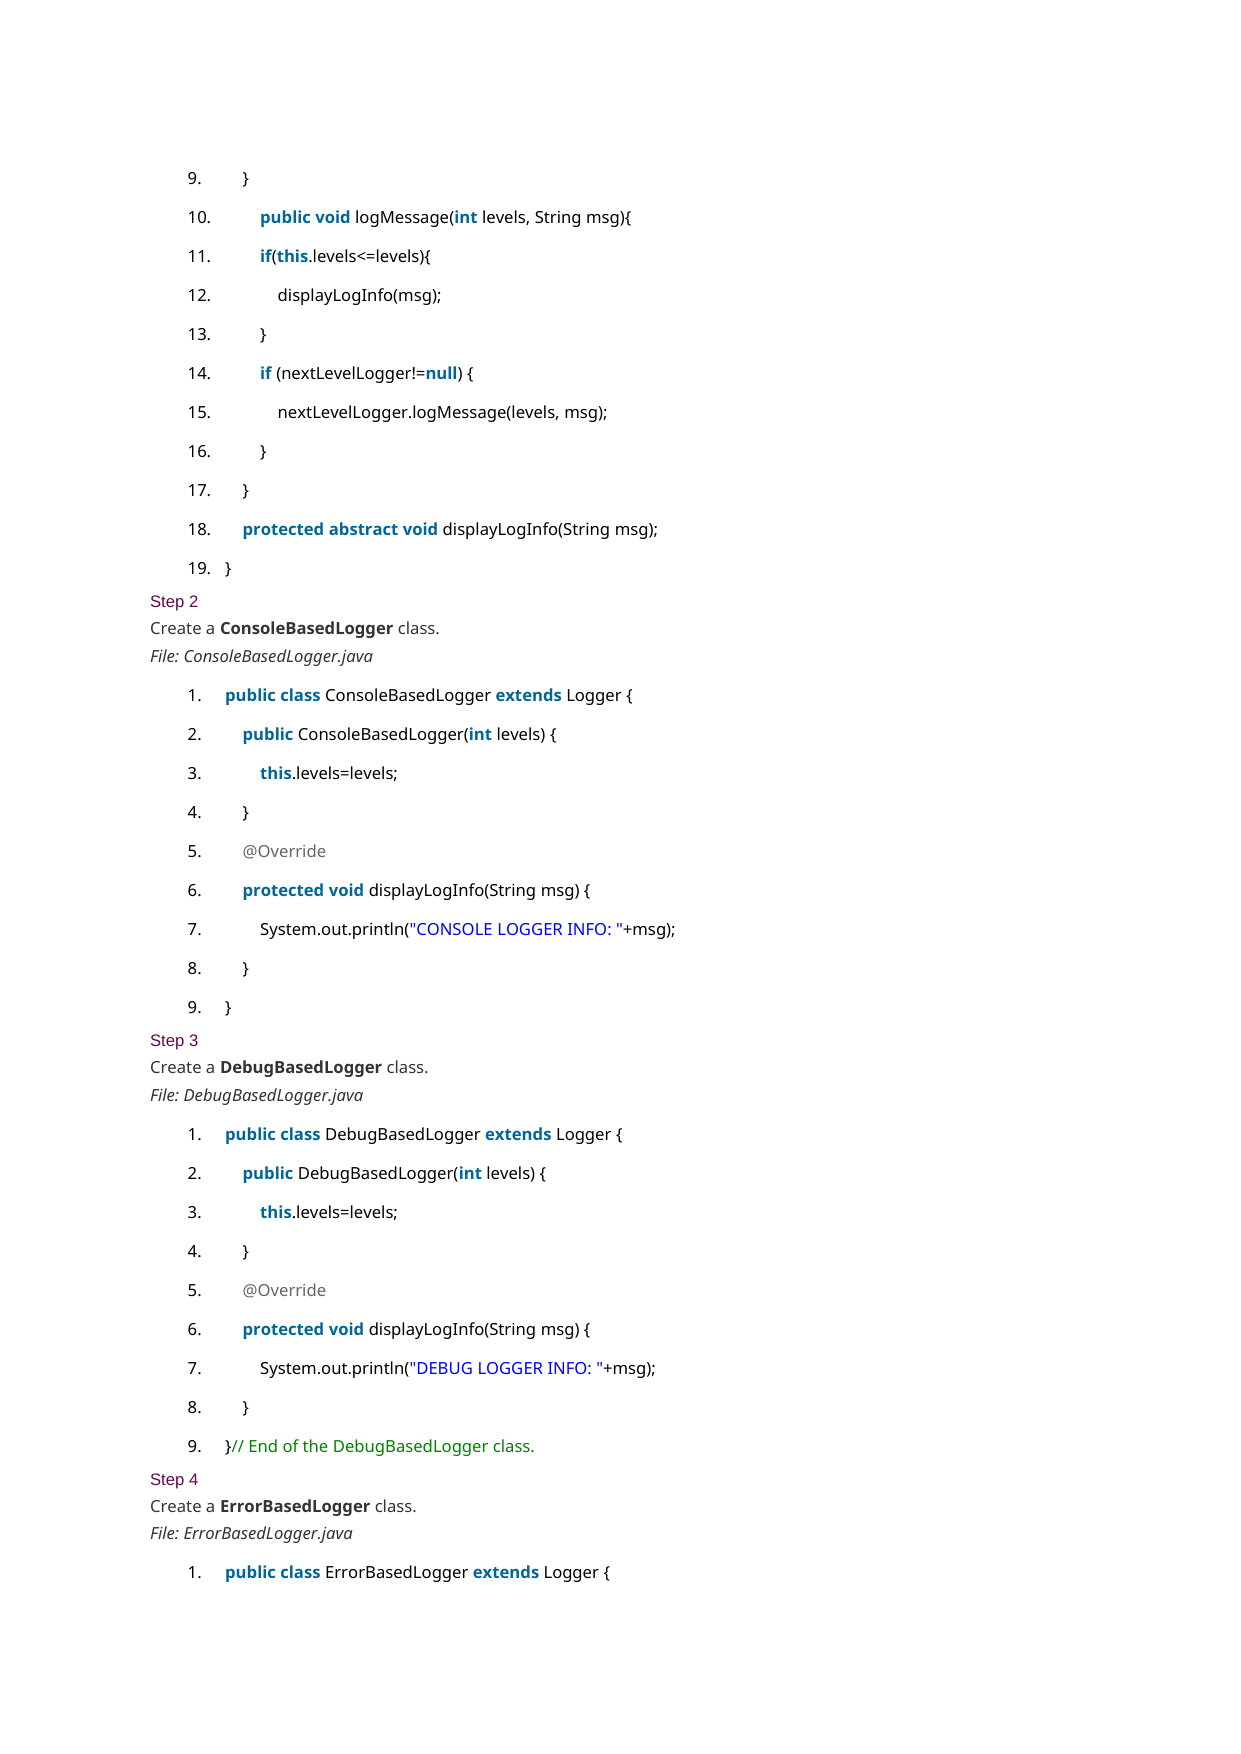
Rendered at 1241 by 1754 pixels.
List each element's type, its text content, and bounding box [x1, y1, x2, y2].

list System.out.println("DEBUG LOGGER INFO: "+msg); [187, 1340, 1090, 1379]
list } [187, 150, 1090, 189]
list public ConsoleBasedLogger(int levels) { [187, 706, 1090, 745]
list } [187, 1379, 1090, 1418]
list protected abstract void displayLogInfo(String msg); [187, 502, 1090, 541]
list } [187, 462, 1090, 502]
list public DebugBasedLogger(int levels) { [187, 1145, 1090, 1184]
list } [187, 784, 1090, 823]
list } [187, 423, 1090, 462]
list } [187, 541, 1090, 580]
text Create a ErrorBasedLogger class. [150, 1494, 1090, 1517]
text Step 3 [150, 1031, 1090, 1050]
list protected void displayLogInfo(String msg) { [187, 1301, 1090, 1340]
list public class ErrorBasedLogger extends Logger { [187, 1545, 1090, 1584]
text Step 4 [150, 1470, 1090, 1489]
list displayLogInfo(msg); [187, 267, 1090, 306]
list this.levels=levels; [187, 1184, 1090, 1223]
list this.levels=levels; [187, 745, 1090, 784]
text File: DebugBasedLogger.java [150, 1083, 1090, 1106]
list if (nextLevelLogger!=null) { [187, 345, 1090, 384]
list }// End of the DebugBasedLogger class. [187, 1418, 1090, 1457]
text File: ConsoleBasedLogger.java [150, 644, 1090, 667]
list System.out.println("CONSOLE LOGGER INFO: "+msg); [187, 901, 1090, 940]
list public class DebugBasedLogger extends Logger { [187, 1106, 1090, 1145]
text Step 2 [150, 592, 1090, 611]
list } [187, 940, 1090, 979]
list if(this.levels<=levels){ [187, 228, 1090, 267]
list nextLevelLogger.logMessage(levels, msg); [187, 384, 1090, 423]
list } [187, 1223, 1090, 1262]
list public class ConsoleBasedLogger extends Logger { [187, 667, 1090, 706]
list @Override [187, 1262, 1090, 1301]
list public void logMessage(int levels, String msg){ [187, 189, 1090, 228]
list } [187, 979, 1090, 1018]
list @Override [187, 823, 1090, 862]
list } [187, 306, 1090, 345]
text File: ErrorBasedLogger.java [150, 1522, 1090, 1545]
list protected void displayLogInfo(String msg) { [187, 862, 1090, 901]
text Create a DebugBasedLogger class. [150, 1055, 1090, 1078]
text Create a ConsoleBasedLogger class. [150, 616, 1090, 639]
